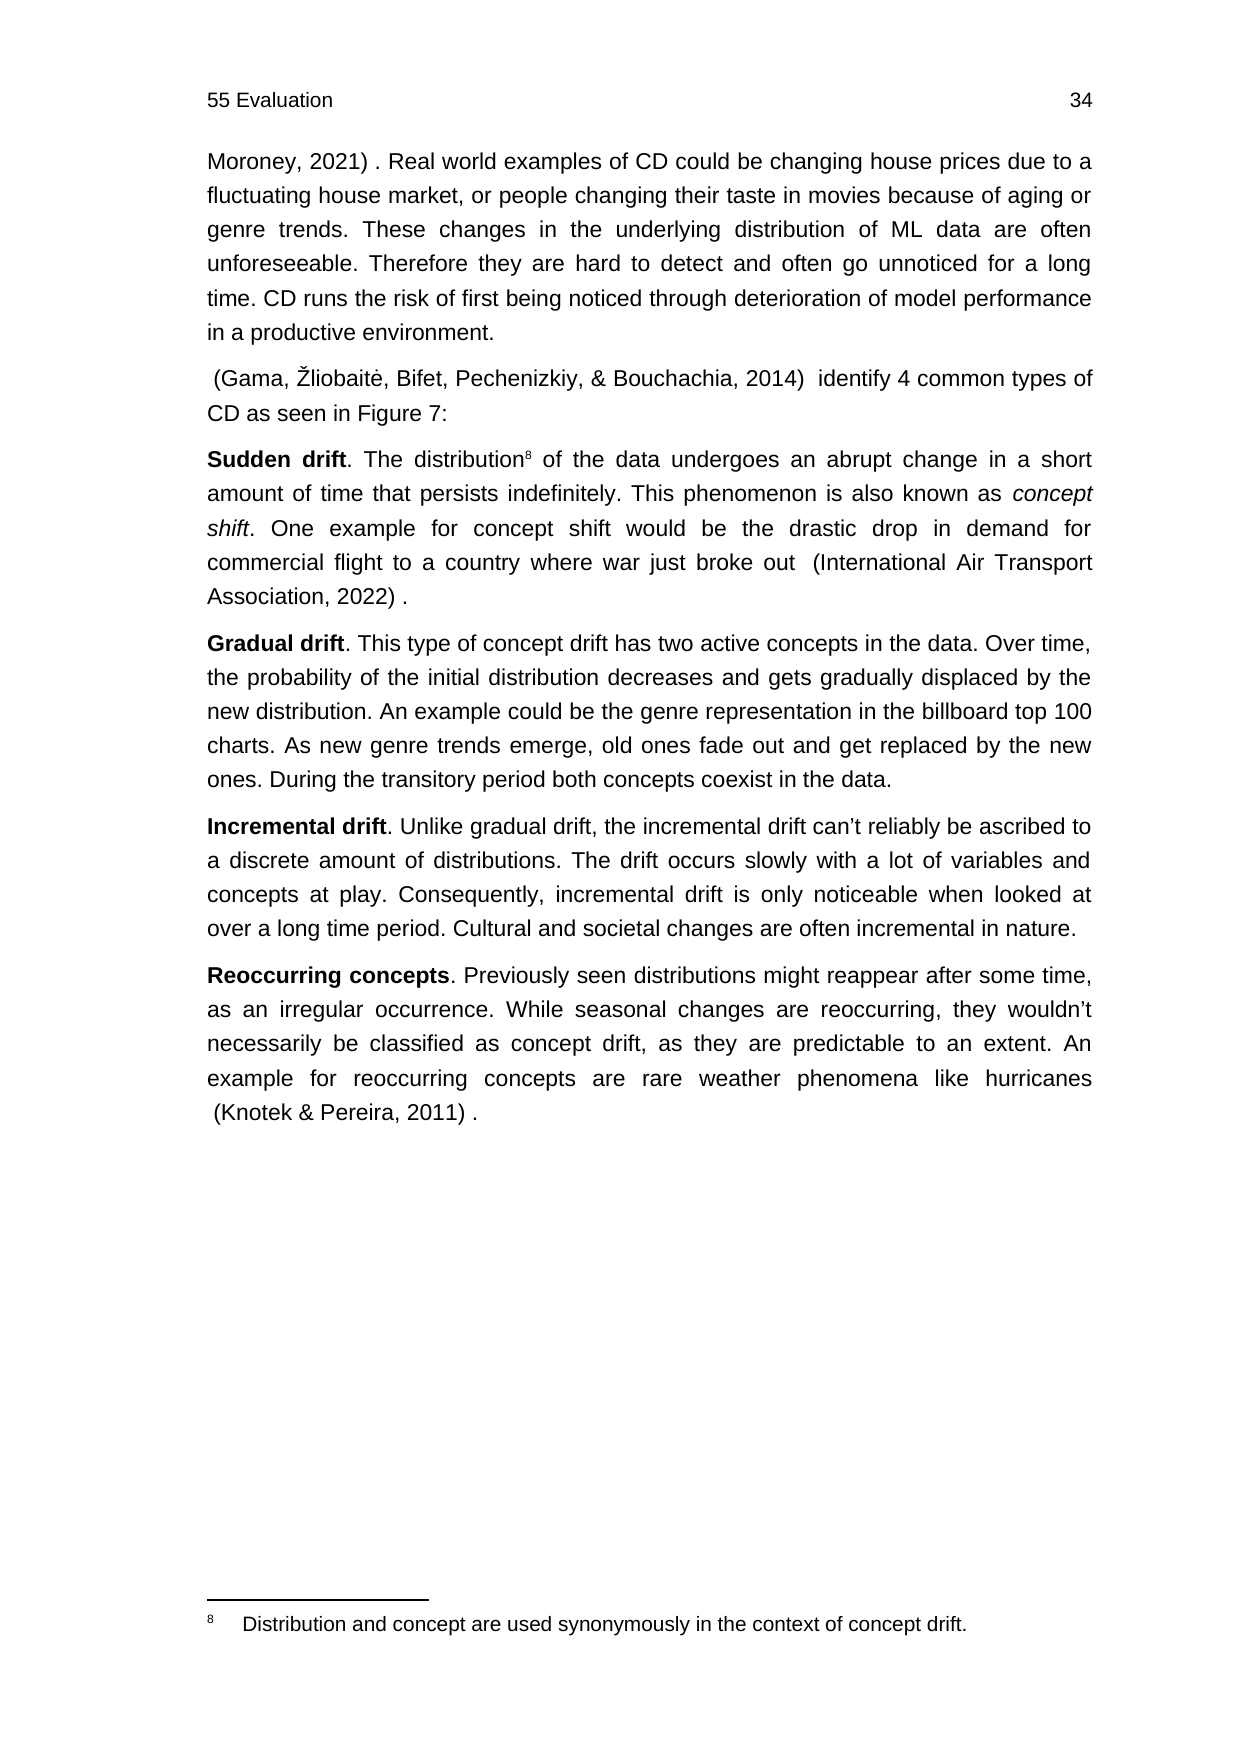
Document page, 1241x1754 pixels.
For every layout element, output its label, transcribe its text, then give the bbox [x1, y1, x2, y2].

text Gradual drift. This type of concept drift has two active concepts in the data. Over time, the probability of the initial distribution decreases and gets gradually displaced by the new distribution. An example could be the genre representation in the billboard top 100 charts. As new genre trends emerge, old ones fade out and get replaced by the new ones. During the transitory period both concepts coexist in the data. [207, 629, 1092, 793]
text Reoccurring concepts. Previously seen distributions might reappear after some time, as an irregular occurrence. While seasonal changes are reoccurring, they wouldn’t necessarily be classified as concept drift, as they are predictable to an extent. An example for reoccurring concepts are rare weather phenomena like hurricanes . [207, 962, 1092, 1125]
text Incremental drift. Unlike gradual drift, the incremental drift can’t reliably be ascribed to a discrete amount of distributions. The drift occurs slowly with a lot of variables and concepts at play. Consequently, incremental drift is only noticeable when looked at over a long time period. Cultural and societal changes are often incremental in nature. [207, 813, 1092, 942]
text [207, 148, 1092, 345]
text Sudden drift. The distribution of the data undergoes an abrupt change in a short amount of time that persists indefinitely. This phenomenon is also known as concept shift. One example for concept shift would be the drastic drop in demand for commercial flight to a country where war just broke out . [207, 446, 1092, 609]
text identify 4 common types of CD as seen in Figure 5: [207, 365, 1092, 426]
